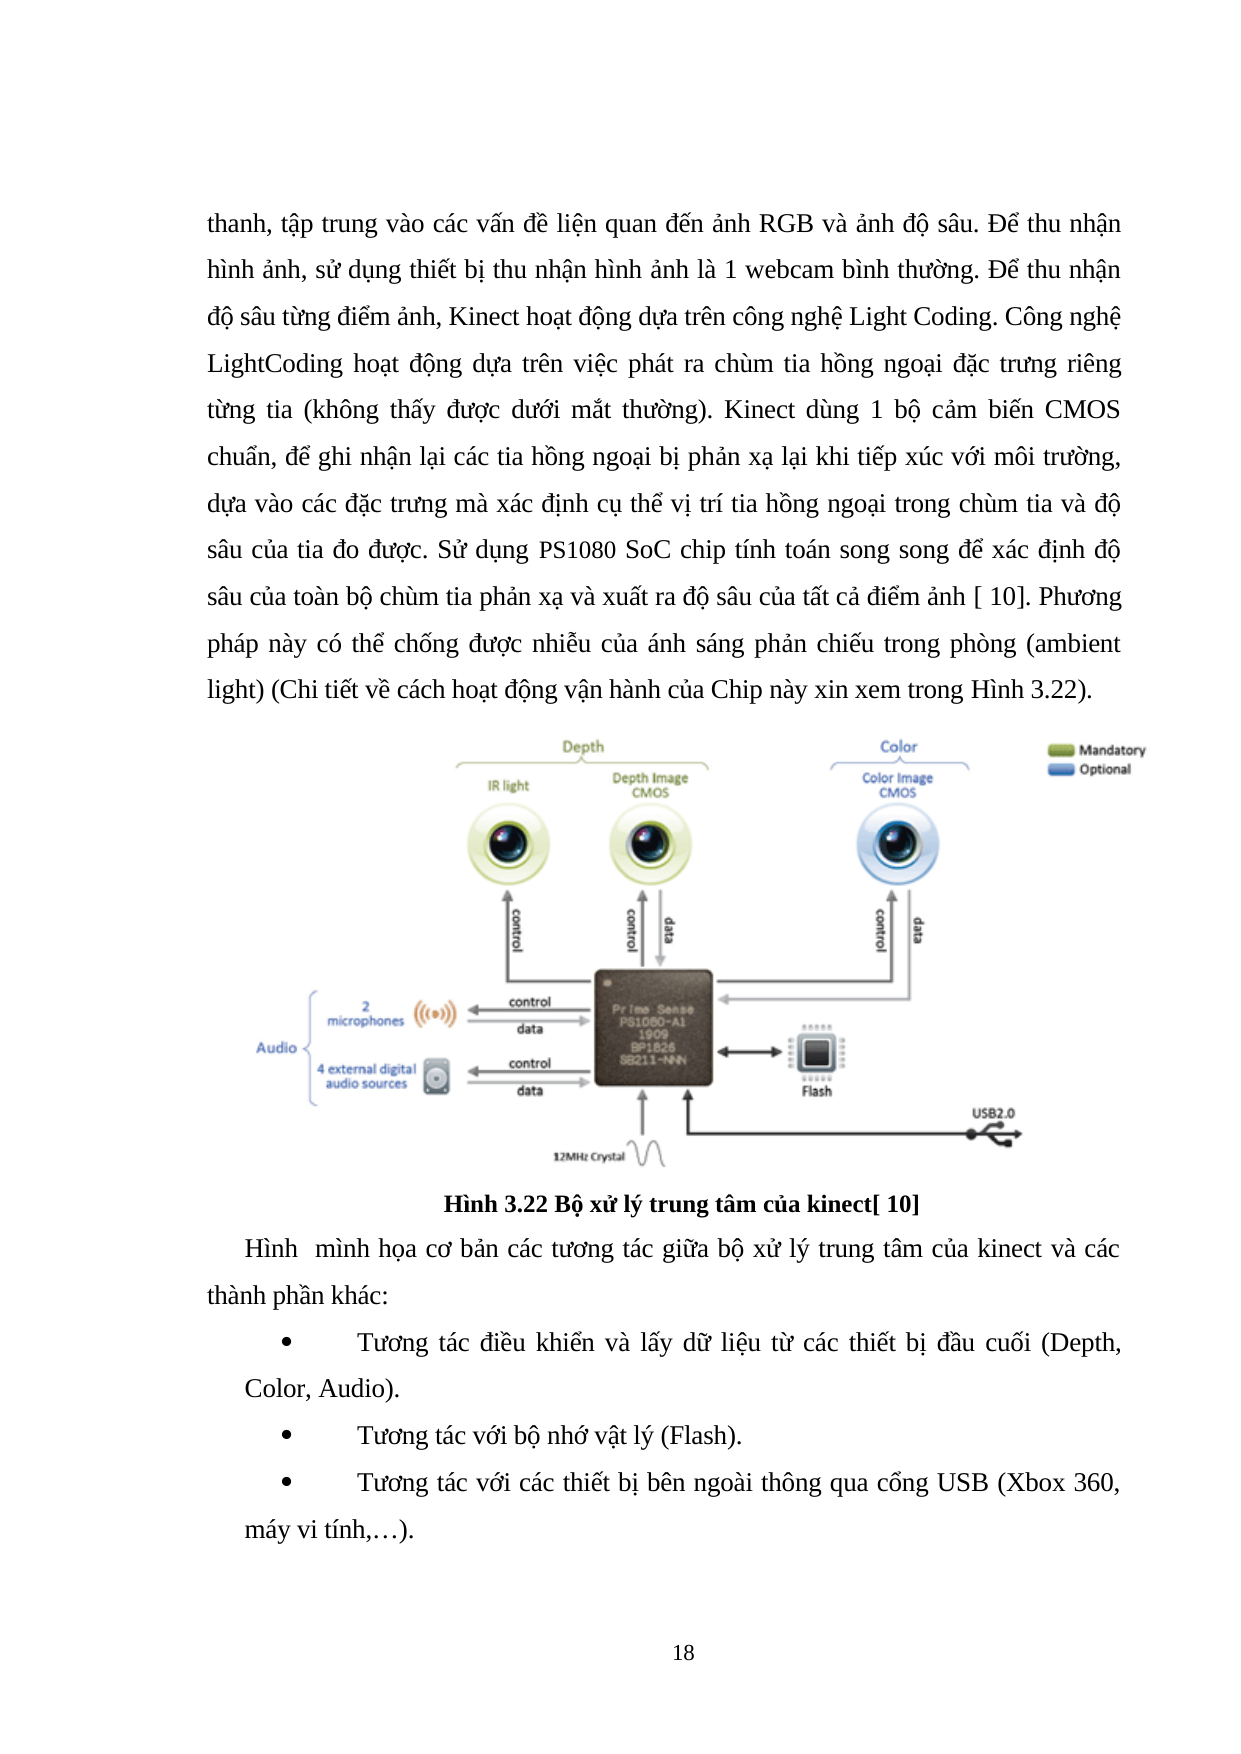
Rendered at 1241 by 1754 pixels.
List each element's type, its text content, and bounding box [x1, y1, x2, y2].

text Tương tác với các thiết bị bên ngoài thông qua cổng USB (Xbox 360, máy vi tính,…). [244, 1466, 1122, 1544]
picture [244, 720, 1153, 1175]
text Tương tác với bộ nhớ vật lý (Flash). [244, 1419, 1122, 1450]
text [207, 207, 1122, 704]
text Hình mình họa cơ bản các tương tác giữa bộ xử lý trung tâm của kinect và các thành phần khác: [207, 1232, 1122, 1310]
text Tương tác điều khiển và lấy dữ liệu từ các thiết bị đầu cuối (Depth, Color, Audio). [244, 1326, 1122, 1403]
